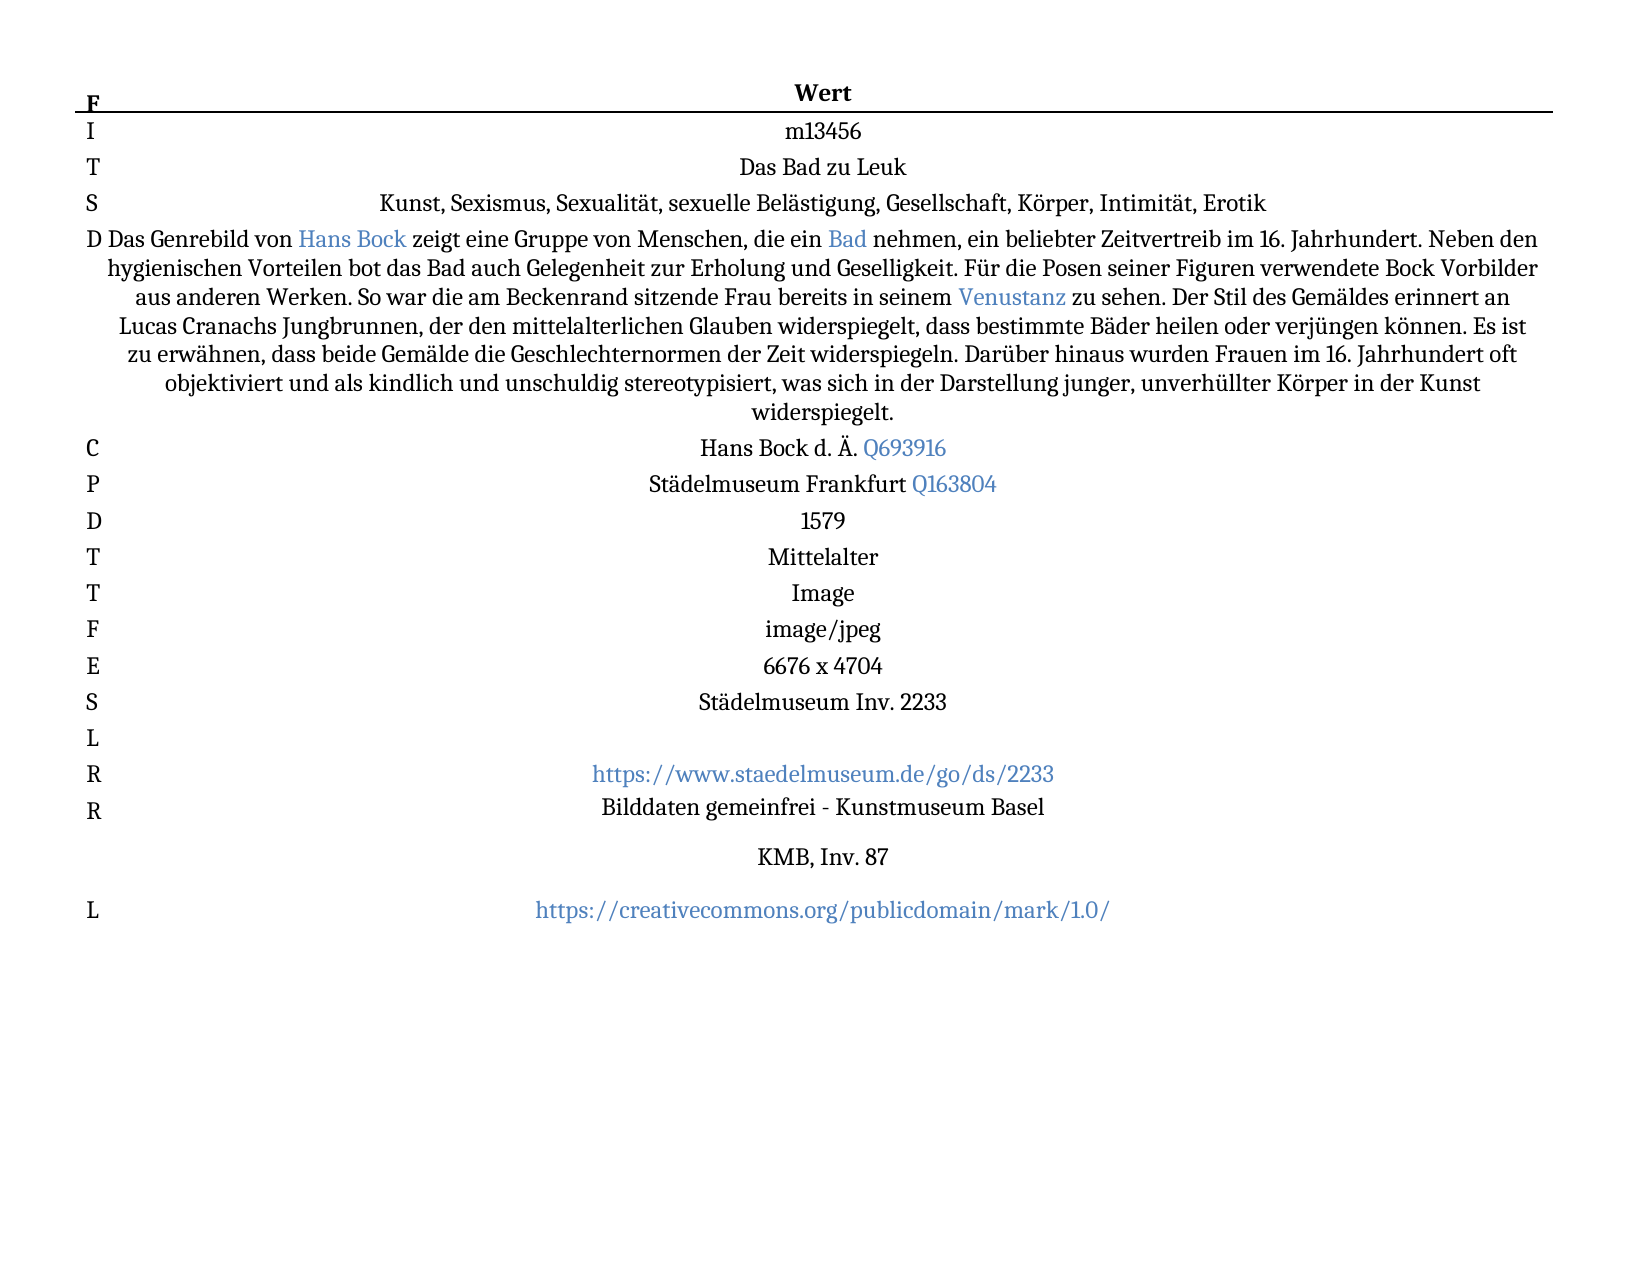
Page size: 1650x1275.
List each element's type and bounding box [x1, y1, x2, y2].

table_header [64, 75, 1564, 957]
